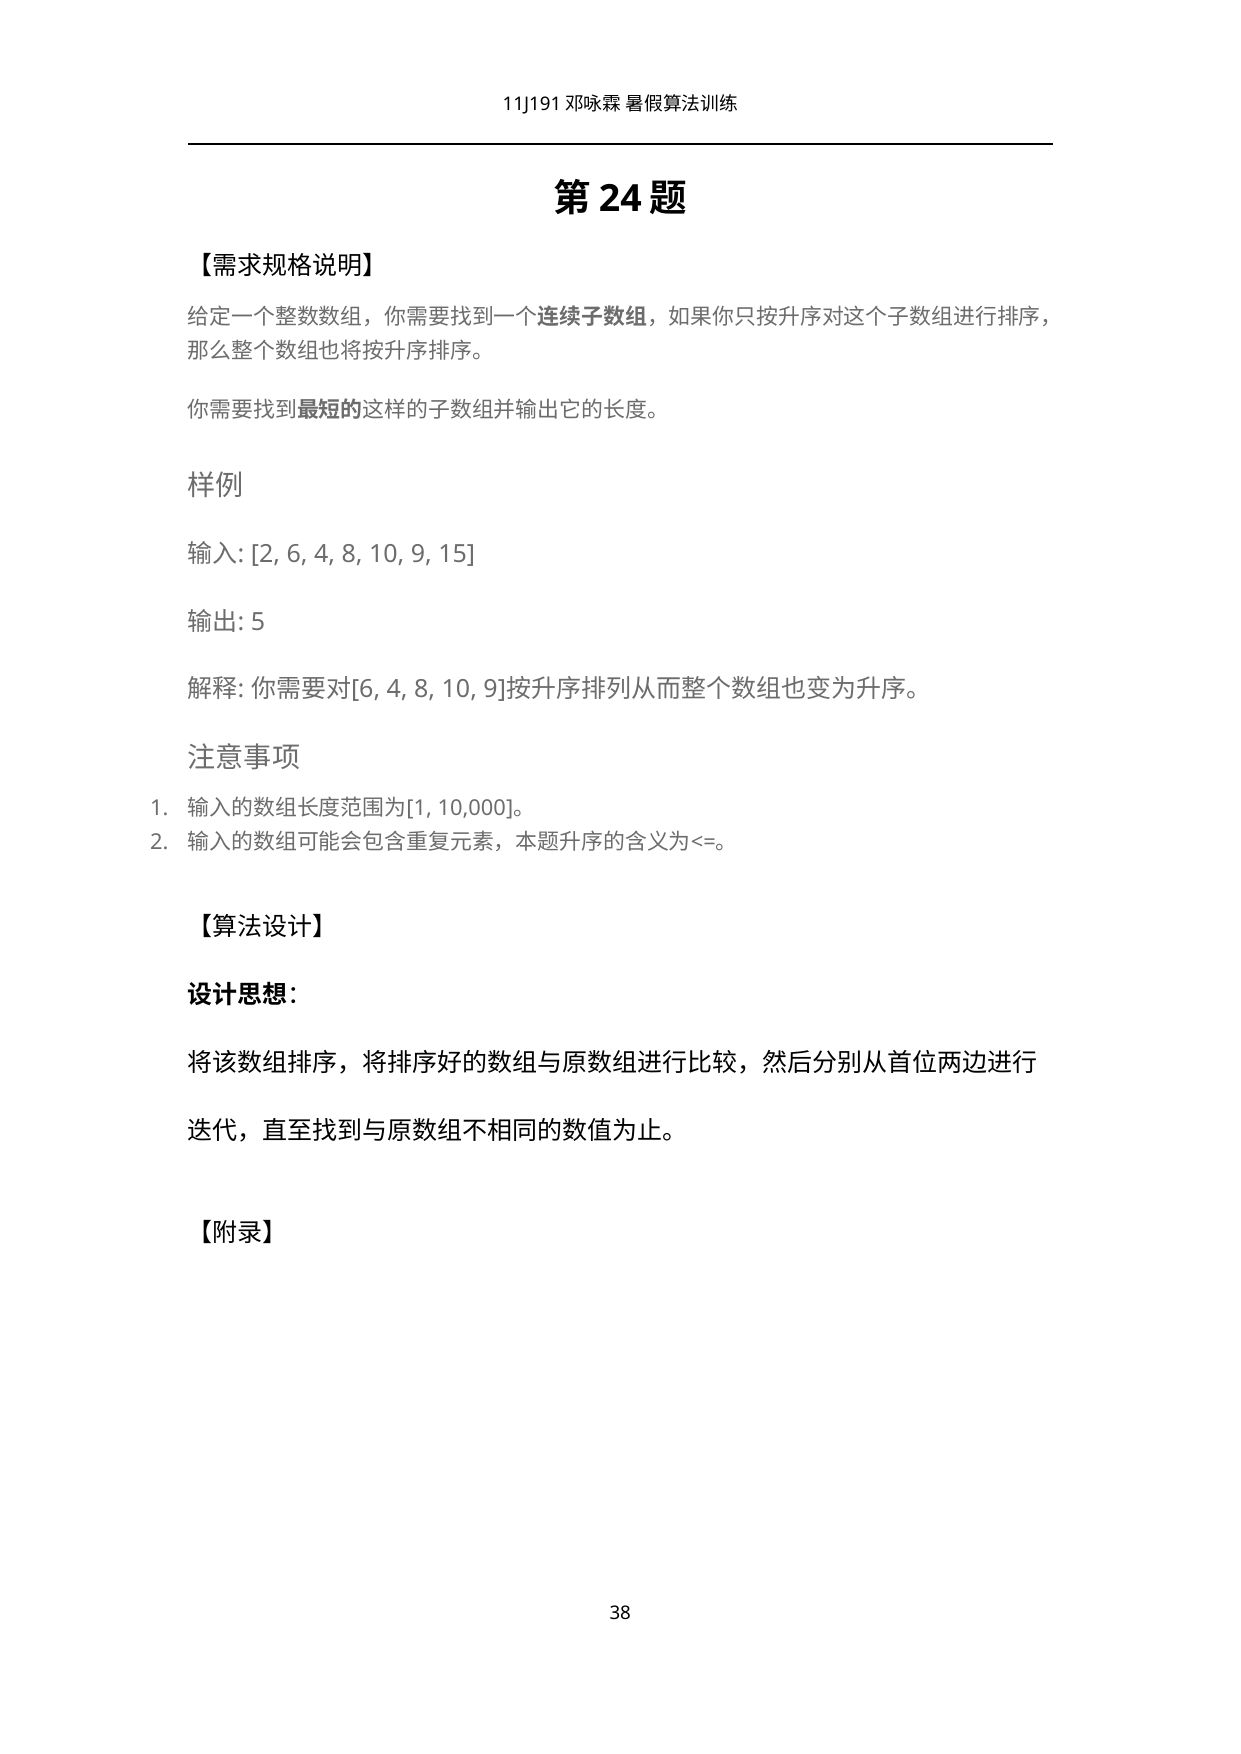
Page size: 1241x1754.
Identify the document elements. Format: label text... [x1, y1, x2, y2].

text 输出: 5 [187, 585, 1053, 653]
text 【算法设计】 [187, 891, 1053, 959]
text 输入: [2, 6, 4, 8, 10, 9, 15] [187, 517, 1053, 585]
text 给定一个整数数组，你需要找到一个连续子数组，如果你只按升序对这个子数组进行排序，那么整个数组也将按升序排序。 [187, 297, 1053, 365]
list 输入的数组可能会包含重复元素，本题升序的含义为<=。 [150, 823, 1053, 857]
text 你需要找到最短的这样的子数组并输出它的长度。 [187, 390, 1053, 424]
text 设计思想： [187, 959, 1053, 1027]
subtitle 注意事项 [187, 721, 1053, 789]
text 【附录】 [187, 1196, 1053, 1264]
text 将该数组排序，将排序好的数组与原数组进行比较，然后分别从首位两边进行迭代，直至找到与原数组不相同的数值为止。 [187, 1027, 1053, 1162]
text 【需求规格说明】 [187, 229, 1053, 297]
list 输入的数组长度范围为[1, 10,000]。 [150, 789, 1053, 823]
text 解释: 你需要对[6, 4, 8, 10, 9]按升序排列从而整个数组也变为升序。 [187, 653, 1053, 721]
subtitle 样例 [187, 449, 1053, 517]
text 第24题 [187, 162, 1053, 229]
